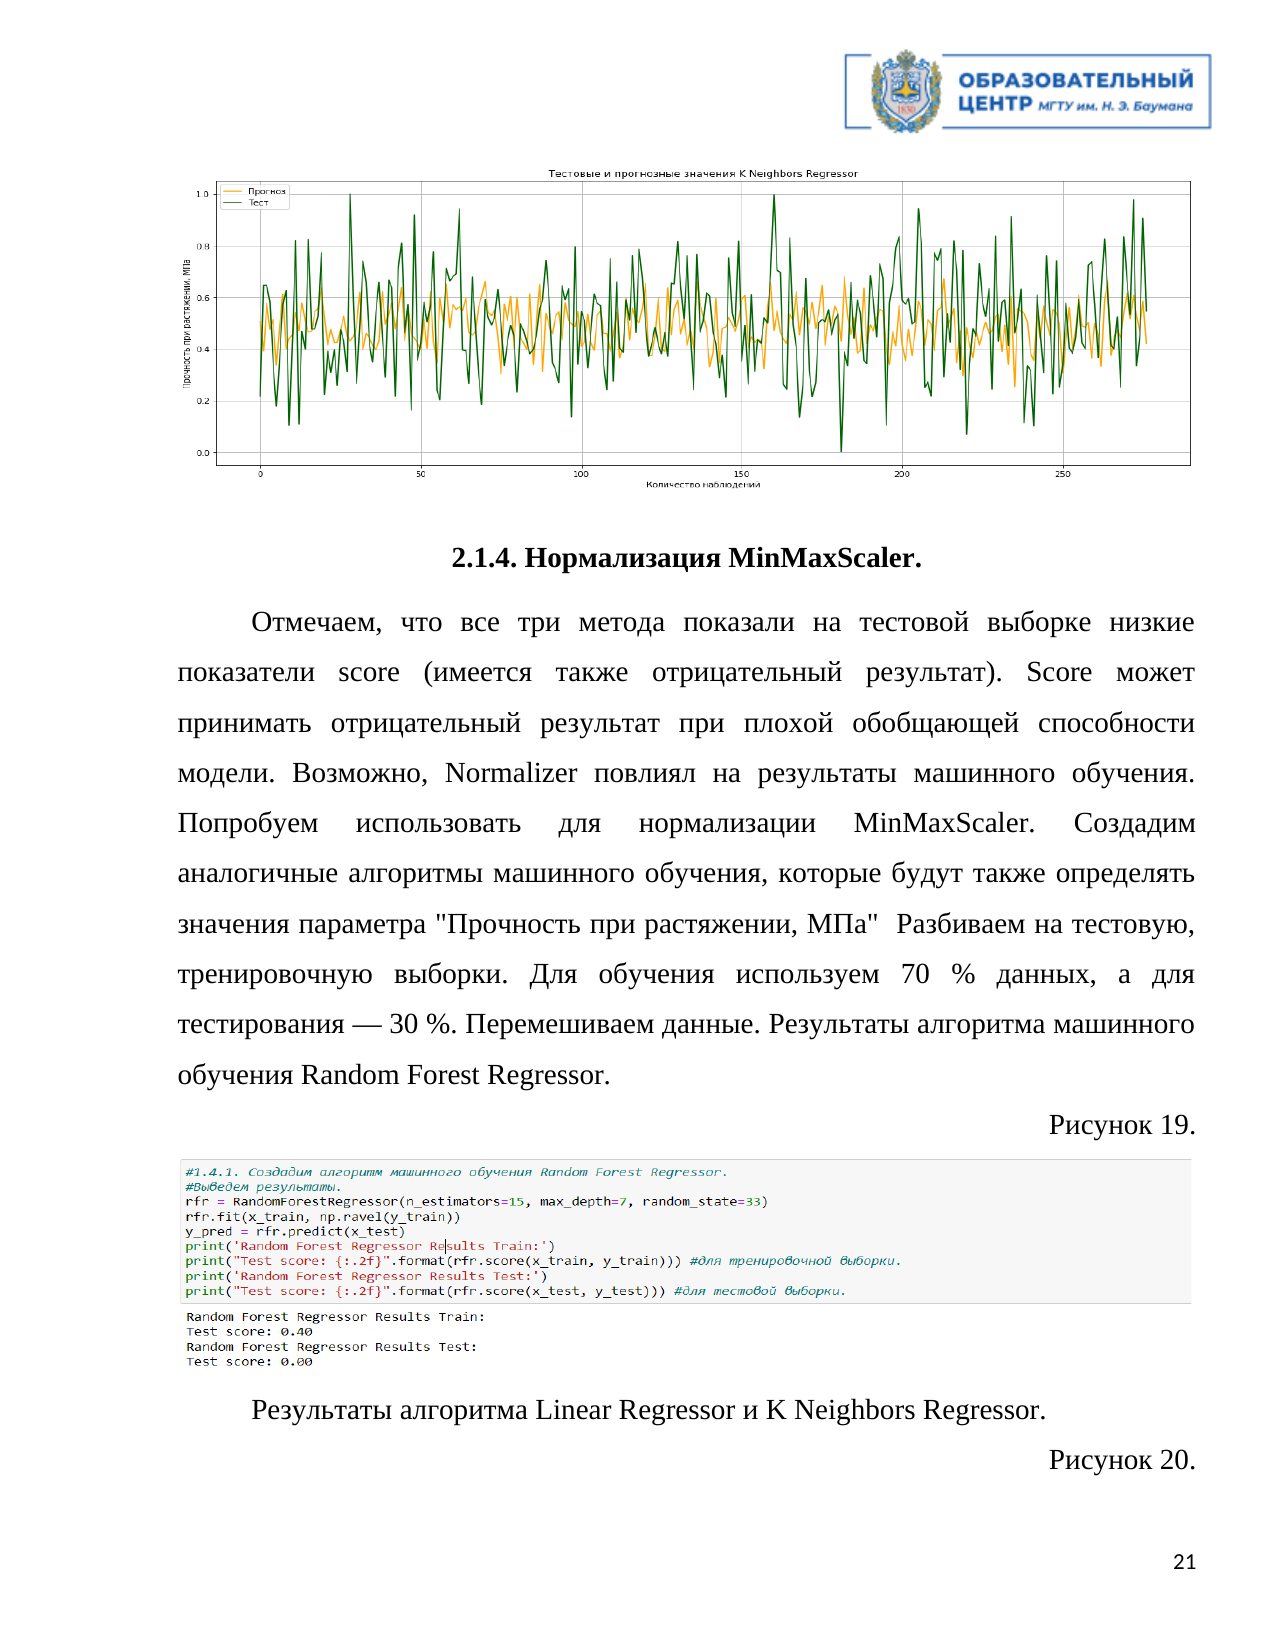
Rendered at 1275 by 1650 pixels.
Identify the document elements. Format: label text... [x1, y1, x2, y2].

text Рисунок 20. [177, 1442, 1196, 1476]
text 2.1.4. Нормализация MinMaxScaler. [177, 541, 1196, 574]
picture [177, 165, 1196, 493]
text Рисунок 19. [177, 1107, 1196, 1141]
text Результаты алгоритма Linear Regressor и K Neighbors Regressor. [177, 1392, 1196, 1425]
picture [177, 1157, 1192, 1376]
picture [814, 26, 1262, 149]
text Отмечаем, что все три метода показали на тестовой выборке низкие показатели score (имеется также отрицательный результат). Score может принимать отрицательный результат при плохой обобщающей способности модели. Возможно, Normalizer повлиял на результаты машинного обучения. Попробуем использовать для нормализации MinMaxScaler. Создадим аналогичные алгоритмы машинного обучения, которые будут также определять значения параметра "Прочность при растяжении, МПа" Разбиваем на тестовую, тренировочную выборки. Для обучения используем 70 % данных, а для тестирования — 30 %. Перемешиваем данные. Результаты алгоритма машинного обучения Random Forest Regressor. [177, 604, 1196, 1090]
